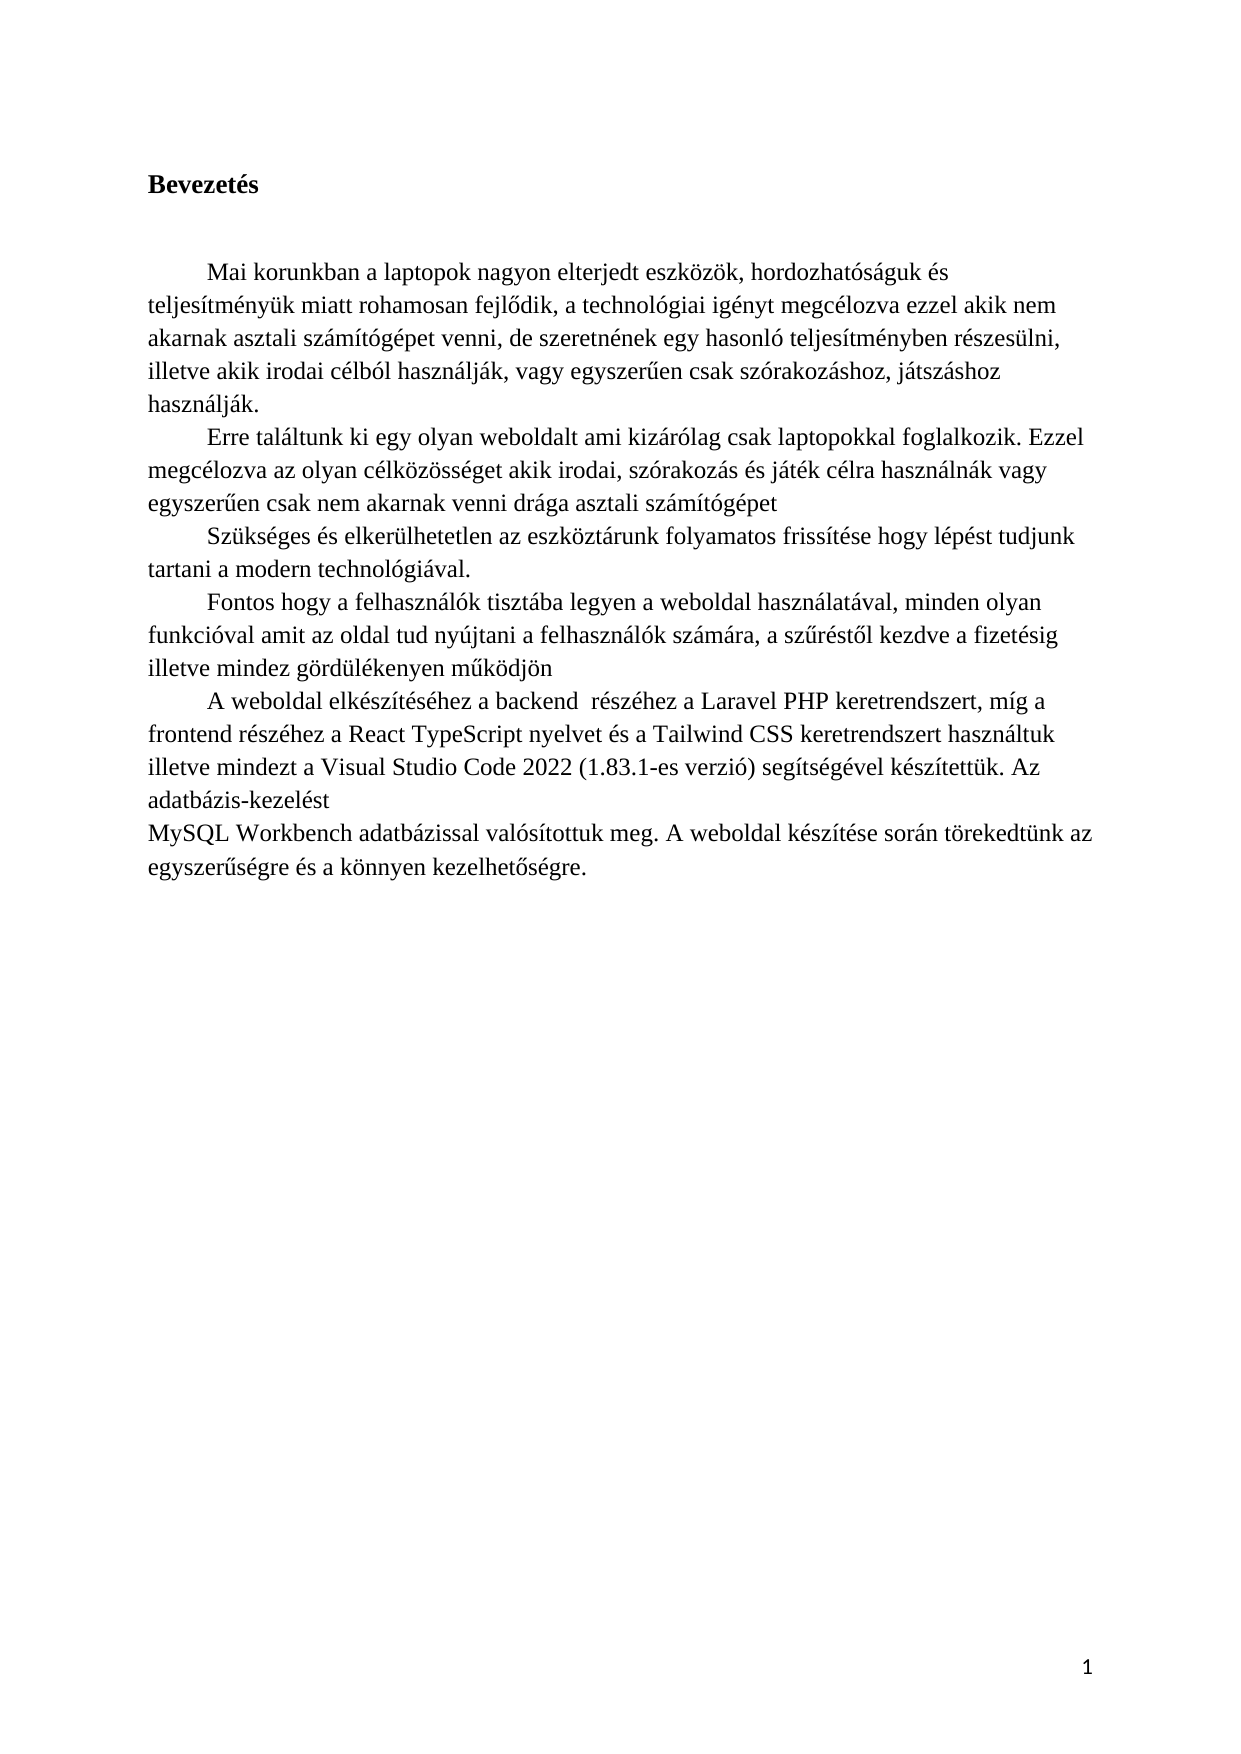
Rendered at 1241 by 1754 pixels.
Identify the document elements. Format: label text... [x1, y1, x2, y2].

text Mai korunkban a laptopok nagyon elterjedt eszközök, hordozhatóságuk és teljesítményük miatt rohamosan fejlődik, a technológiai igényt megcélozva ezzel akik nem akarnak asztali számítógépet venni, de szeretnének egy hasonló teljesítményben részesülni, illetve akik irodai célból használják, vagy egyszerűen csak szórakozáshoz, játszáshoz használják. [148, 257, 1093, 418]
text Erre találtunk ki egy olyan weboldalt ami kizárólag csak laptopokkal foglalkozik. Ezzel megcélozva az olyan célközösséget akik irodai, szórakozás és játék célra használnák vagy egyszerűen csak nem akarnak venni drága asztali számítógépet [148, 422, 1093, 517]
text Fontos hogy a felhasználók tisztába legyen a weboldal használatával, minden olyan funkcióval amit az oldal tud nyújtani a felhasználók számára, a szűréstől kezdve a fizetésig illetve mindez gördülékenyen működjön [148, 587, 1093, 682]
text Szükséges és elkerülhetetlen az eszköztárunk folyamatos frissítése hogy lépést tudjunk tartani a modern technológiával. [148, 521, 1093, 583]
subtitle Bevezetés [148, 168, 1093, 199]
text A weboldal elkészítéséhez a backend részéhez a Laravel PHP keretrendszert, míg a frontend részéhez a React TypeScript nyelvet és a Tailwind CSS keretrendszert használtuk illetve mindezt a Visual Studio Code 2022 (1.83.1-es verzió) segítségével készítettük. Az adatbázis-kezelést [148, 686, 1093, 814]
text MySQL Workbench adatbázissal valósítottuk meg. A weboldal készítése során törekedtünk az egyszerűségre és a könnyen kezelhetőségre. [148, 818, 1093, 880]
